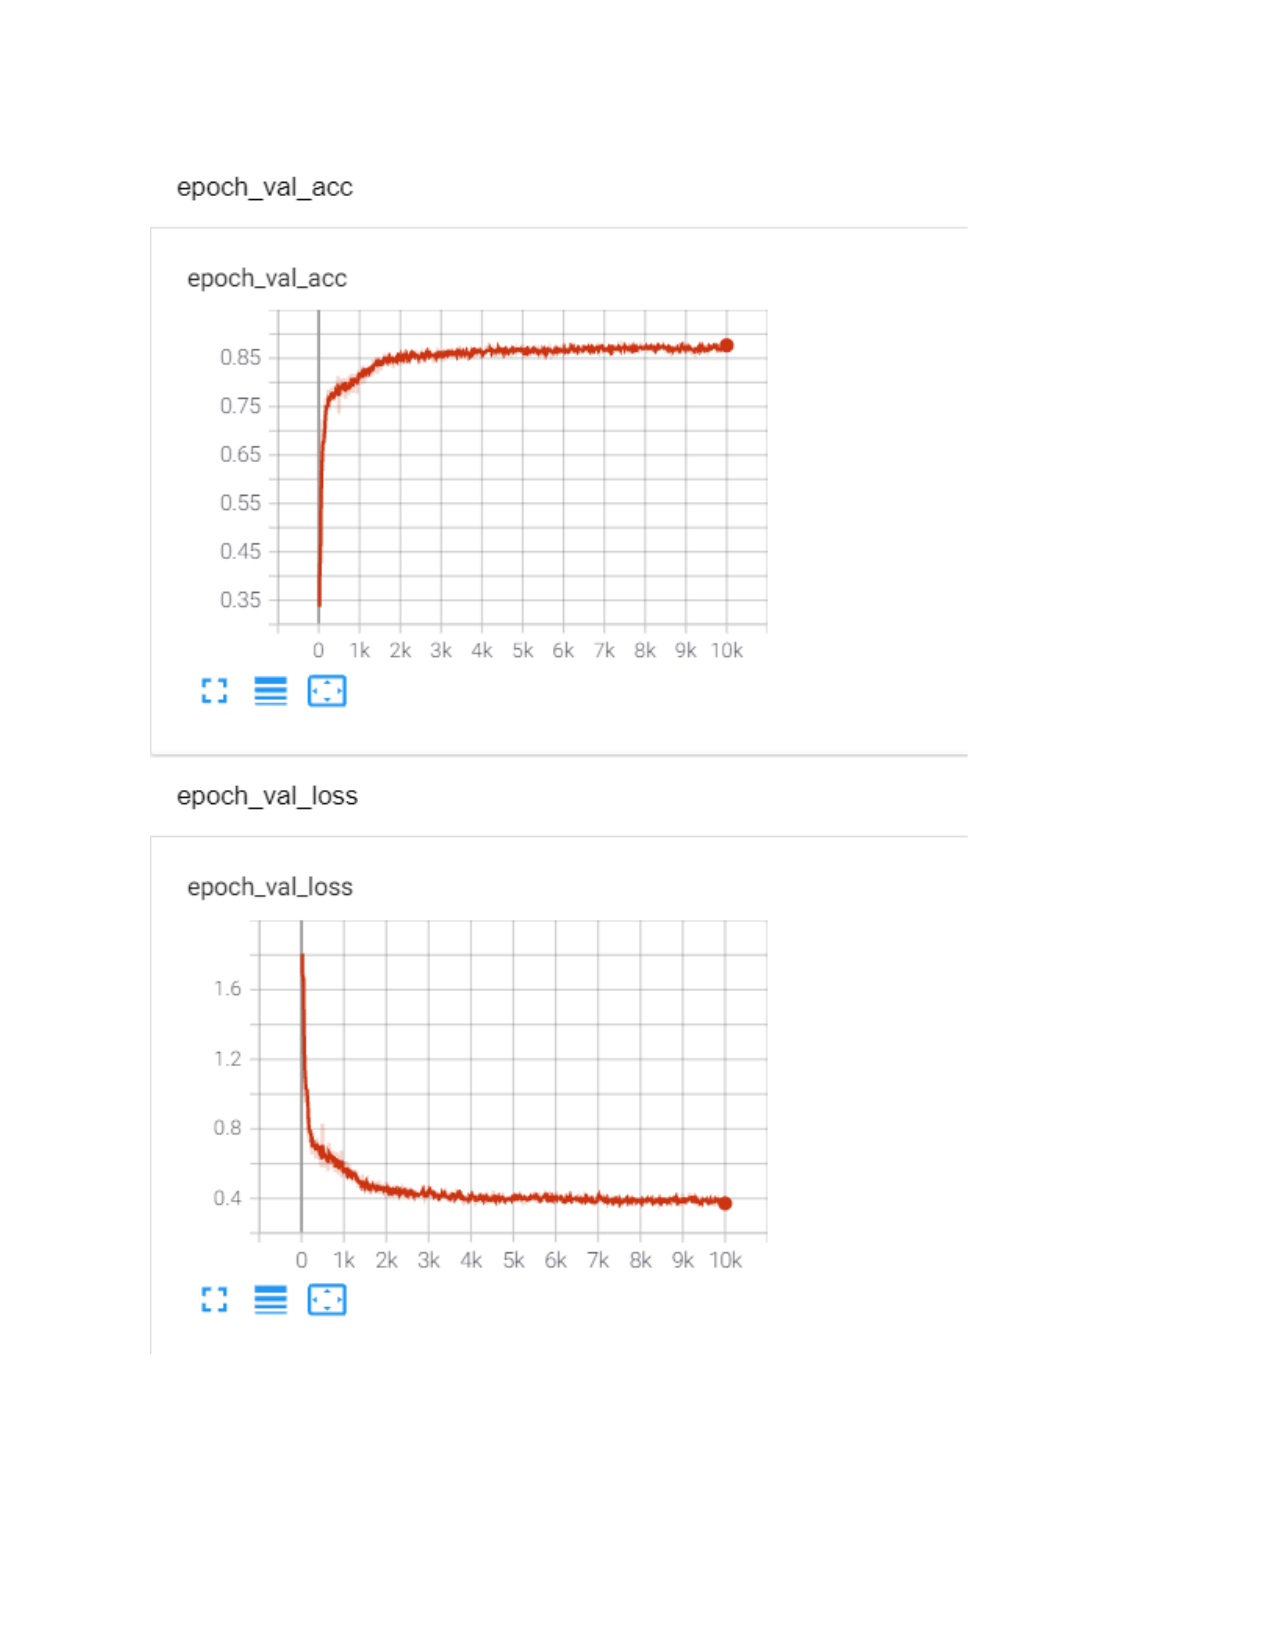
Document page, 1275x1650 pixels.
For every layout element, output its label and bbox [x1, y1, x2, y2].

picture [150, 150, 968, 1354]
